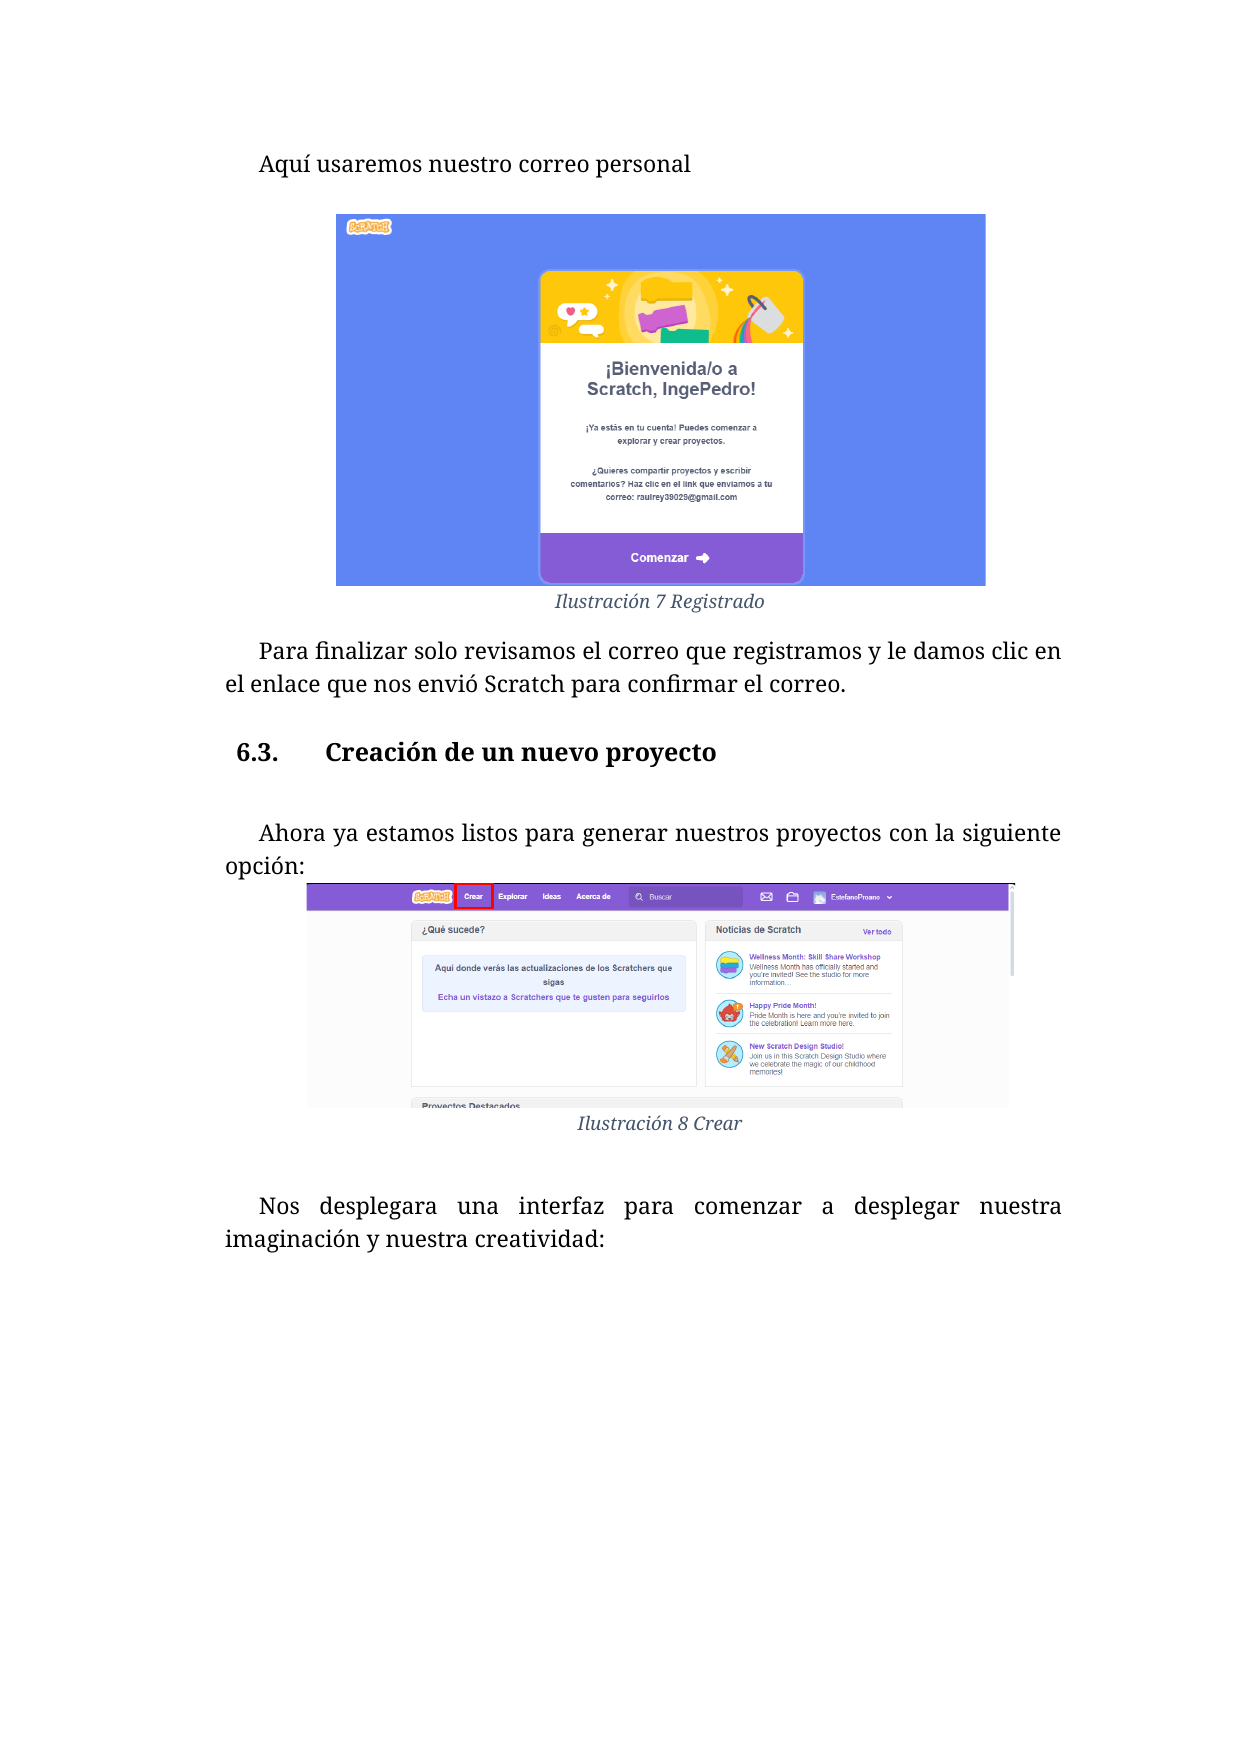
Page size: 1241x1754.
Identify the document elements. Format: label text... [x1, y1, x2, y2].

text Para finalizar solo revisamos el correo que registramos y le damos clic en el enlace que nos envió Scratch para confirmar el correo. [225, 634, 1063, 699]
subtitle Creación de un nuevo proyecto [236, 735, 1063, 769]
picture [306, 883, 1016, 1108]
text Ahora ya estamos listos para generar nuestros proyectos con la siguiente opción: [225, 817, 1063, 881]
text Aquí usaremos nuestro correo personal [225, 148, 1063, 179]
picture [336, 214, 986, 586]
picture [457, 885, 491, 907]
text Nos desplegara una interfaz para comenzar a desplegar nuestra imaginación y nuestra creatividad: [225, 1190, 1063, 1254]
